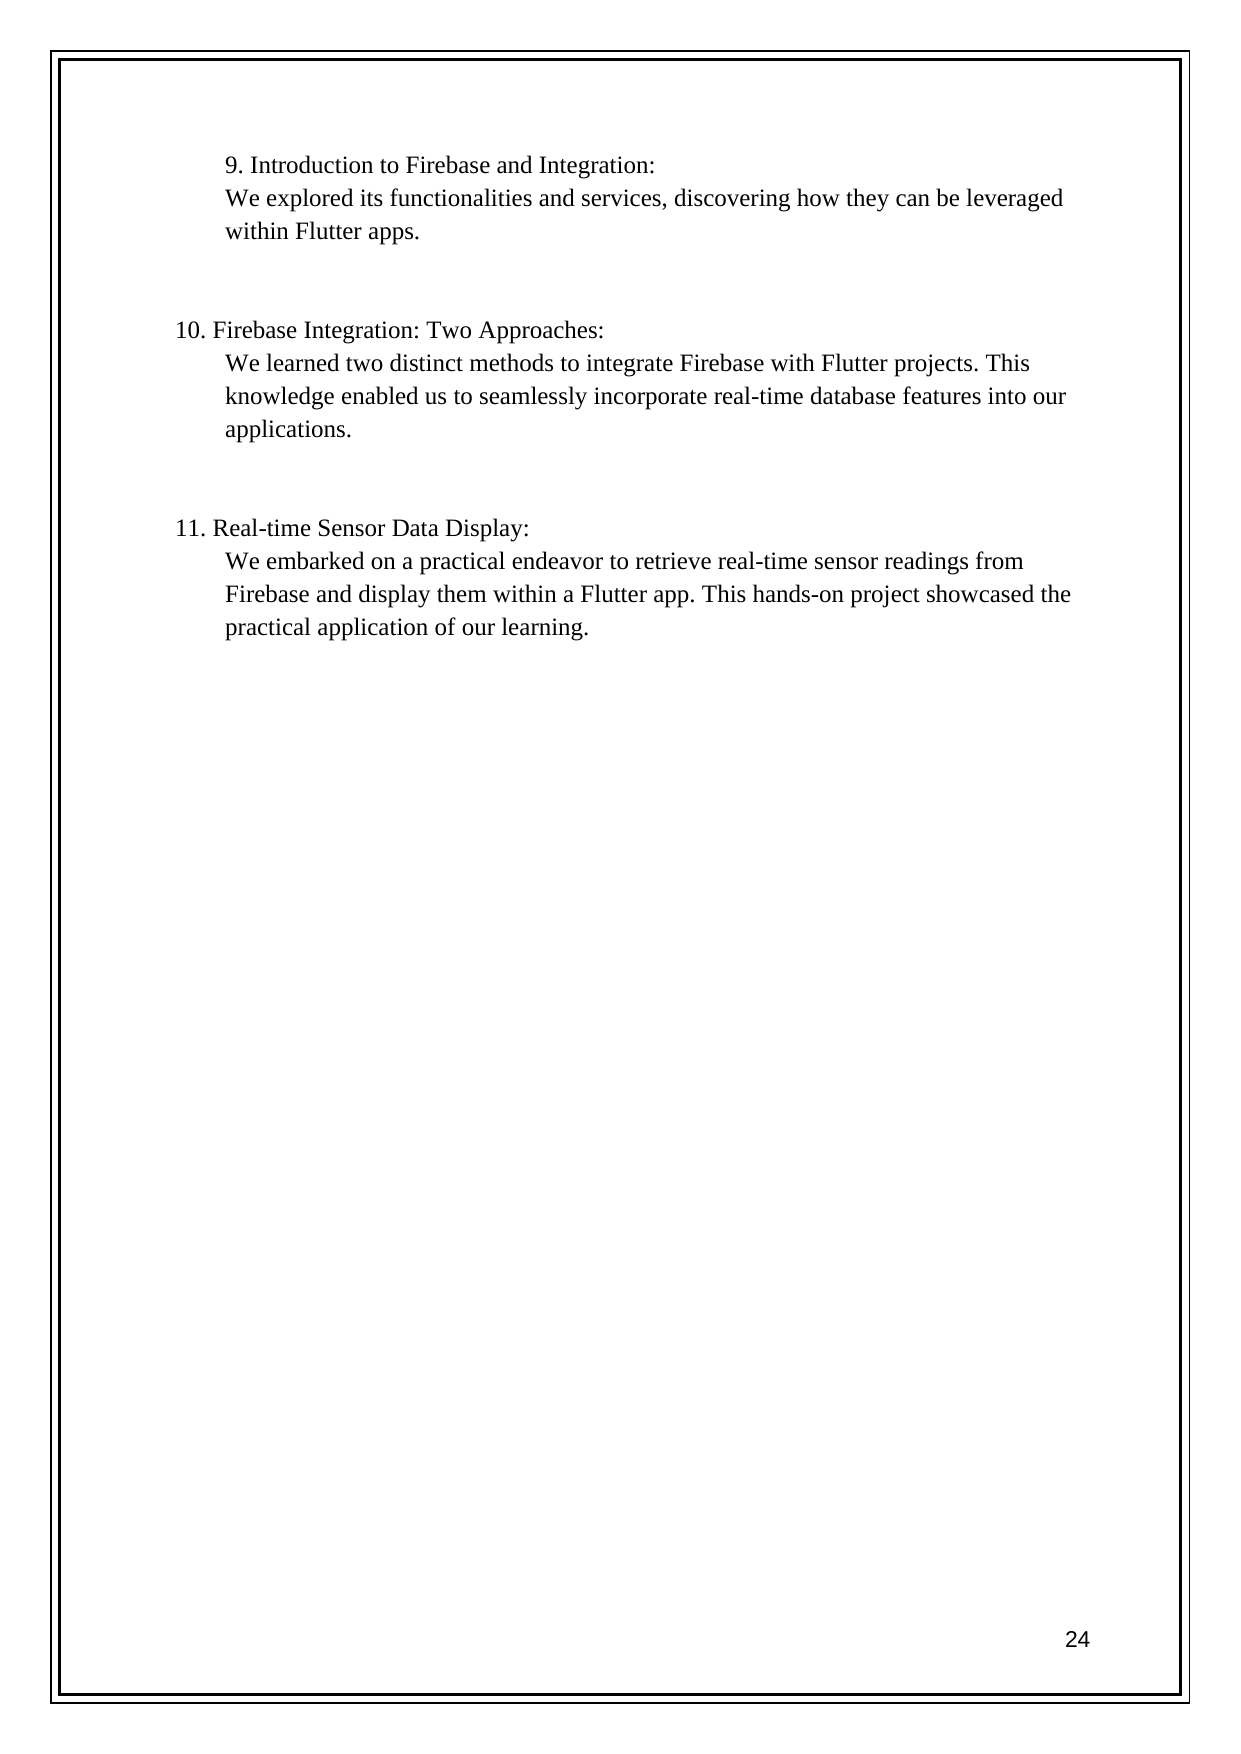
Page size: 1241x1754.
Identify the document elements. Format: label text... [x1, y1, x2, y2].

text 11. Real-time Sensor Data Display: [150, 513, 1090, 542]
text 9. Introduction to Firebase and Integration: [150, 150, 1090, 179]
text We explored its functionalities and services, discovering how they can be leveraged within Flutter apps. [225, 183, 1090, 245]
text 10. Firebase Integration: Two Approaches: [150, 315, 1090, 344]
text We embarked on a practical endeavor to retrieve real-time sensor readings from Firebase and display them within a Flutter app. This hands-on project showcased the practical application of our learning. [225, 546, 1090, 641]
text We learned two distinct methods to integrate Firebase with Flutter projects. This knowledge enabled us to seamlessly incorporate real-time database features into our applications. [225, 348, 1090, 443]
